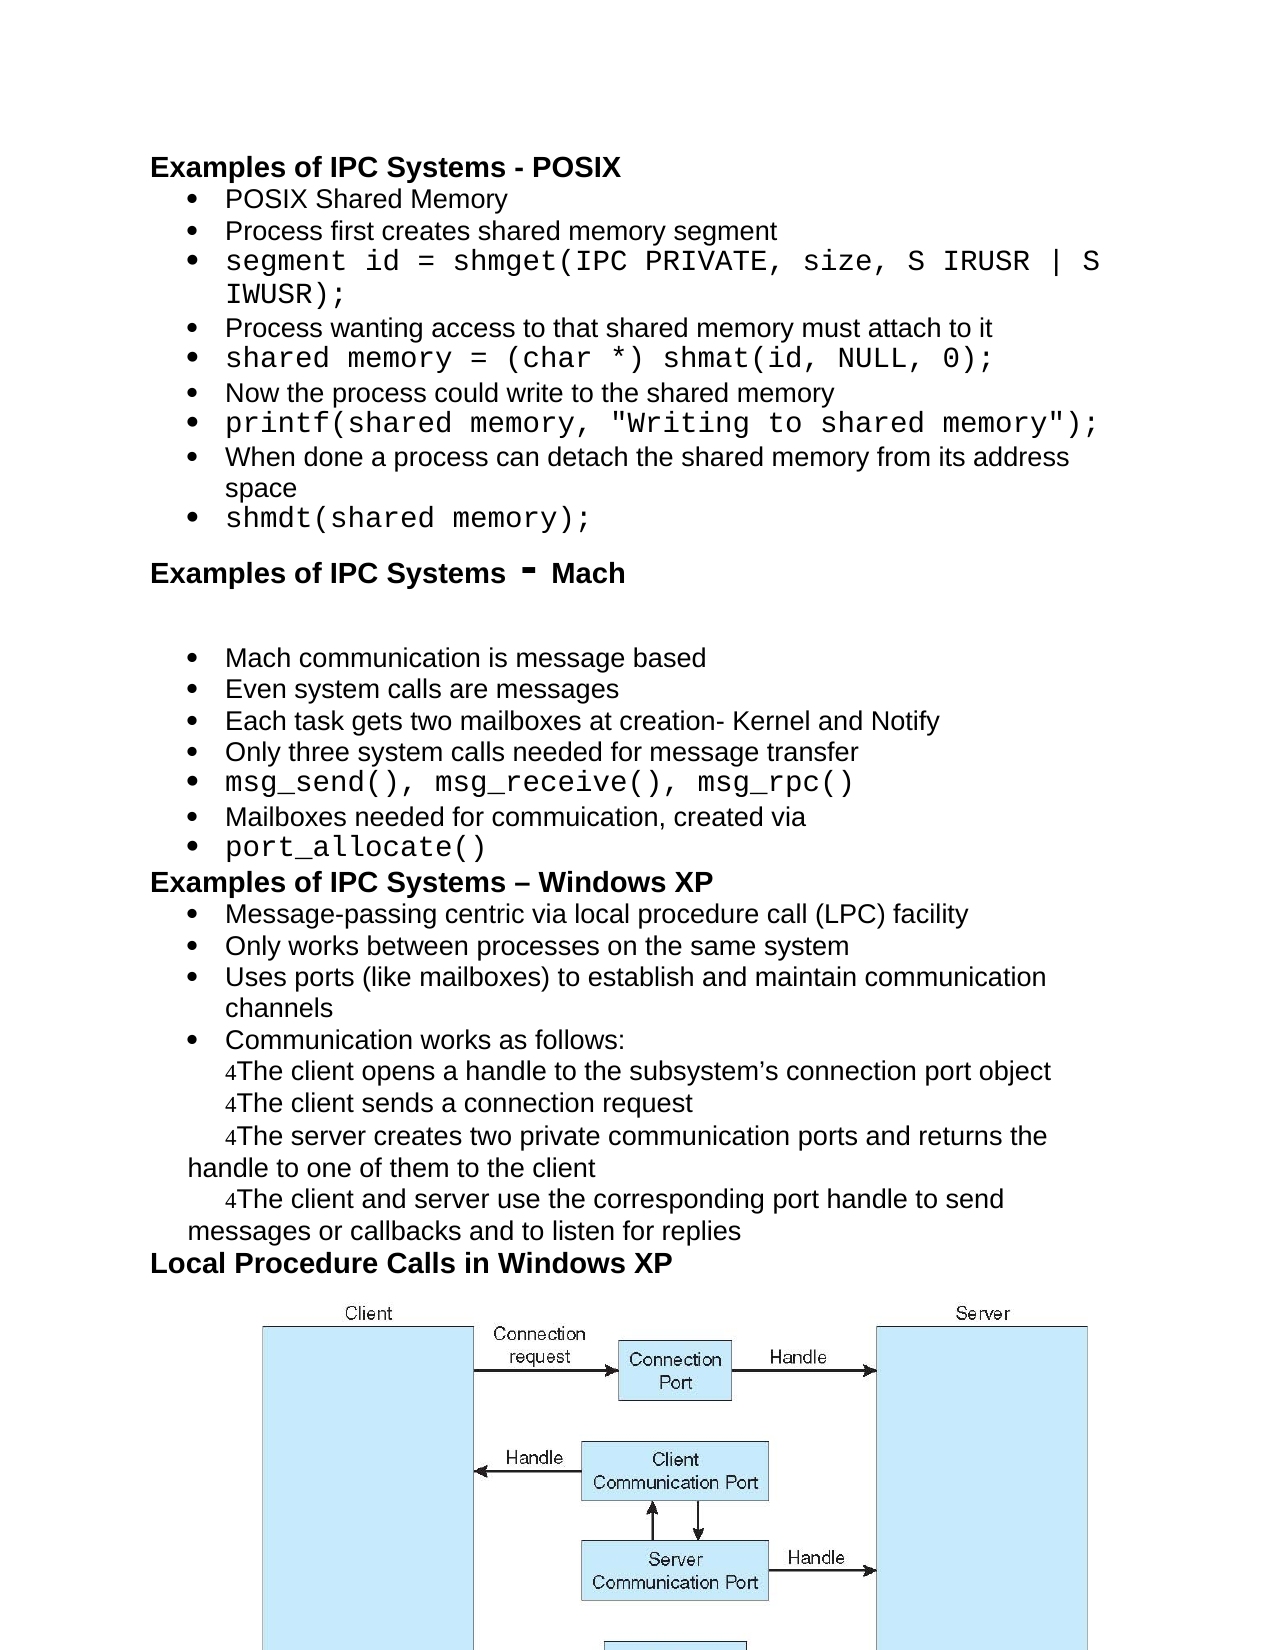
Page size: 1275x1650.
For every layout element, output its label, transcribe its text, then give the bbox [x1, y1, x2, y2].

text Examples of IPC Systems - Mach [150, 537, 1125, 594]
list Even system calls are messages [187, 673, 1125, 705]
list port_allocate() [187, 832, 1125, 865]
list Communication works as follows: [187, 1024, 1125, 1055]
text The client sends a connection request [187, 1087, 1125, 1119]
list Each task gets two mailboxes at creation- Kernel and Notify [187, 705, 1125, 736]
list shared memory = (char *) shmat(id, NULL, 0); [187, 344, 1125, 377]
list Message-passing centric via local procedure call (LPC) facility [187, 898, 1125, 930]
list POSIX Shared Memory [187, 183, 1125, 215]
list Process first creates shared memory segment [187, 215, 1125, 246]
list Mailboxes needed for commuication, created via [187, 801, 1125, 832]
subtitle Examples of IPC Systems - POSIX [150, 150, 1125, 183]
list printf(shared memory, "Writing to shared memory"); [187, 408, 1125, 441]
text The client opens a handle to the subsystem’s connection port object [187, 1055, 1125, 1087]
text Examples of IPC Systems – Windows XP [150, 865, 1125, 898]
list segment id = shmget(IPC PRIVATE, size, S IRUSR | S IWUSR); [187, 246, 1125, 312]
list When done a process can detach the shared memory from its address space [187, 441, 1125, 504]
picture [262, 1302, 1088, 1650]
list Only works between processes on the same system [187, 930, 1125, 961]
list msg_send(), msg_receive(), msg_rpc() [187, 767, 1125, 801]
list Mach communication is message based [187, 642, 1125, 673]
text The server creates two private communication ports and returns the handle to one of them to the client [187, 1119, 1125, 1183]
list Now the process could write to the shared memory [187, 377, 1125, 408]
list Uses ports (like mailboxes) to establish and maintain communication channels [187, 961, 1125, 1024]
list Only three system calls needed for message transfer [187, 736, 1125, 767]
text Local Procedure Calls in Windows XP [150, 1246, 1125, 1280]
list Process wanting access to that shared memory must attach to it [187, 312, 1125, 344]
text The client and server use the corresponding port handle to send messages or callbacks and to listen for replies [187, 1183, 1125, 1246]
list shmdt(shared memory); [187, 504, 1125, 537]
